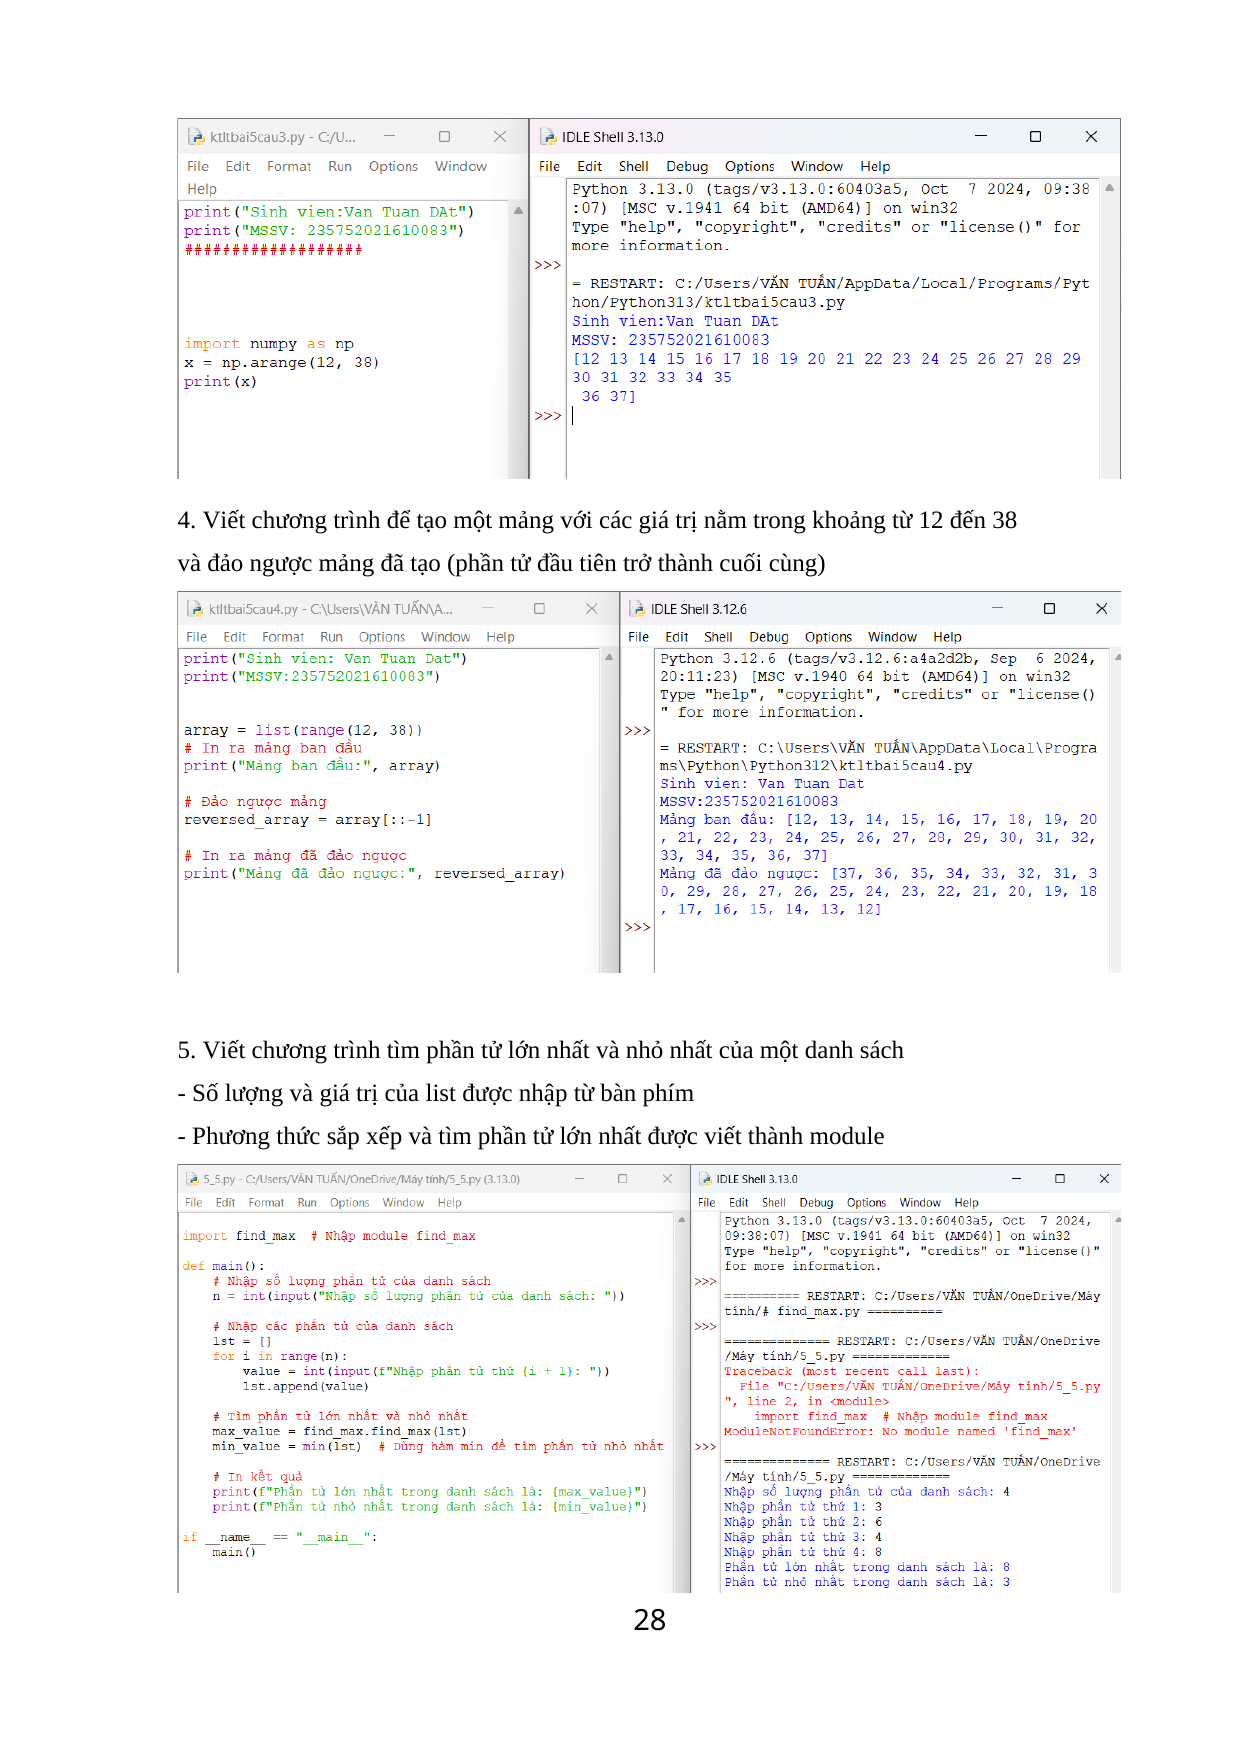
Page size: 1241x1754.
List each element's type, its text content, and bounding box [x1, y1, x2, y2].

text 5. Viết chương trình tìm phần tử lớn nhất và nhỏ nhất của một danh sách [177, 1035, 1122, 1064]
text 4. Viết chương trình để tạo một mảng với các giá trị nằm trong khoảng từ 12 đến 38 [177, 505, 1122, 534]
text - Phương thức sắp xếp và tìm phần tử lớn nhất được viết thành module [177, 1121, 1122, 1150]
picture [177, 118, 1122, 479]
picture [177, 1164, 1122, 1593]
text và đảo ngược mảng đã tạo (phần tử đầu tiên trở thành cuối cùng) [177, 548, 1122, 577]
text - Số lượng và giá trị của list được nhập từ bàn phím [177, 1078, 1122, 1107]
picture [177, 591, 1122, 973]
